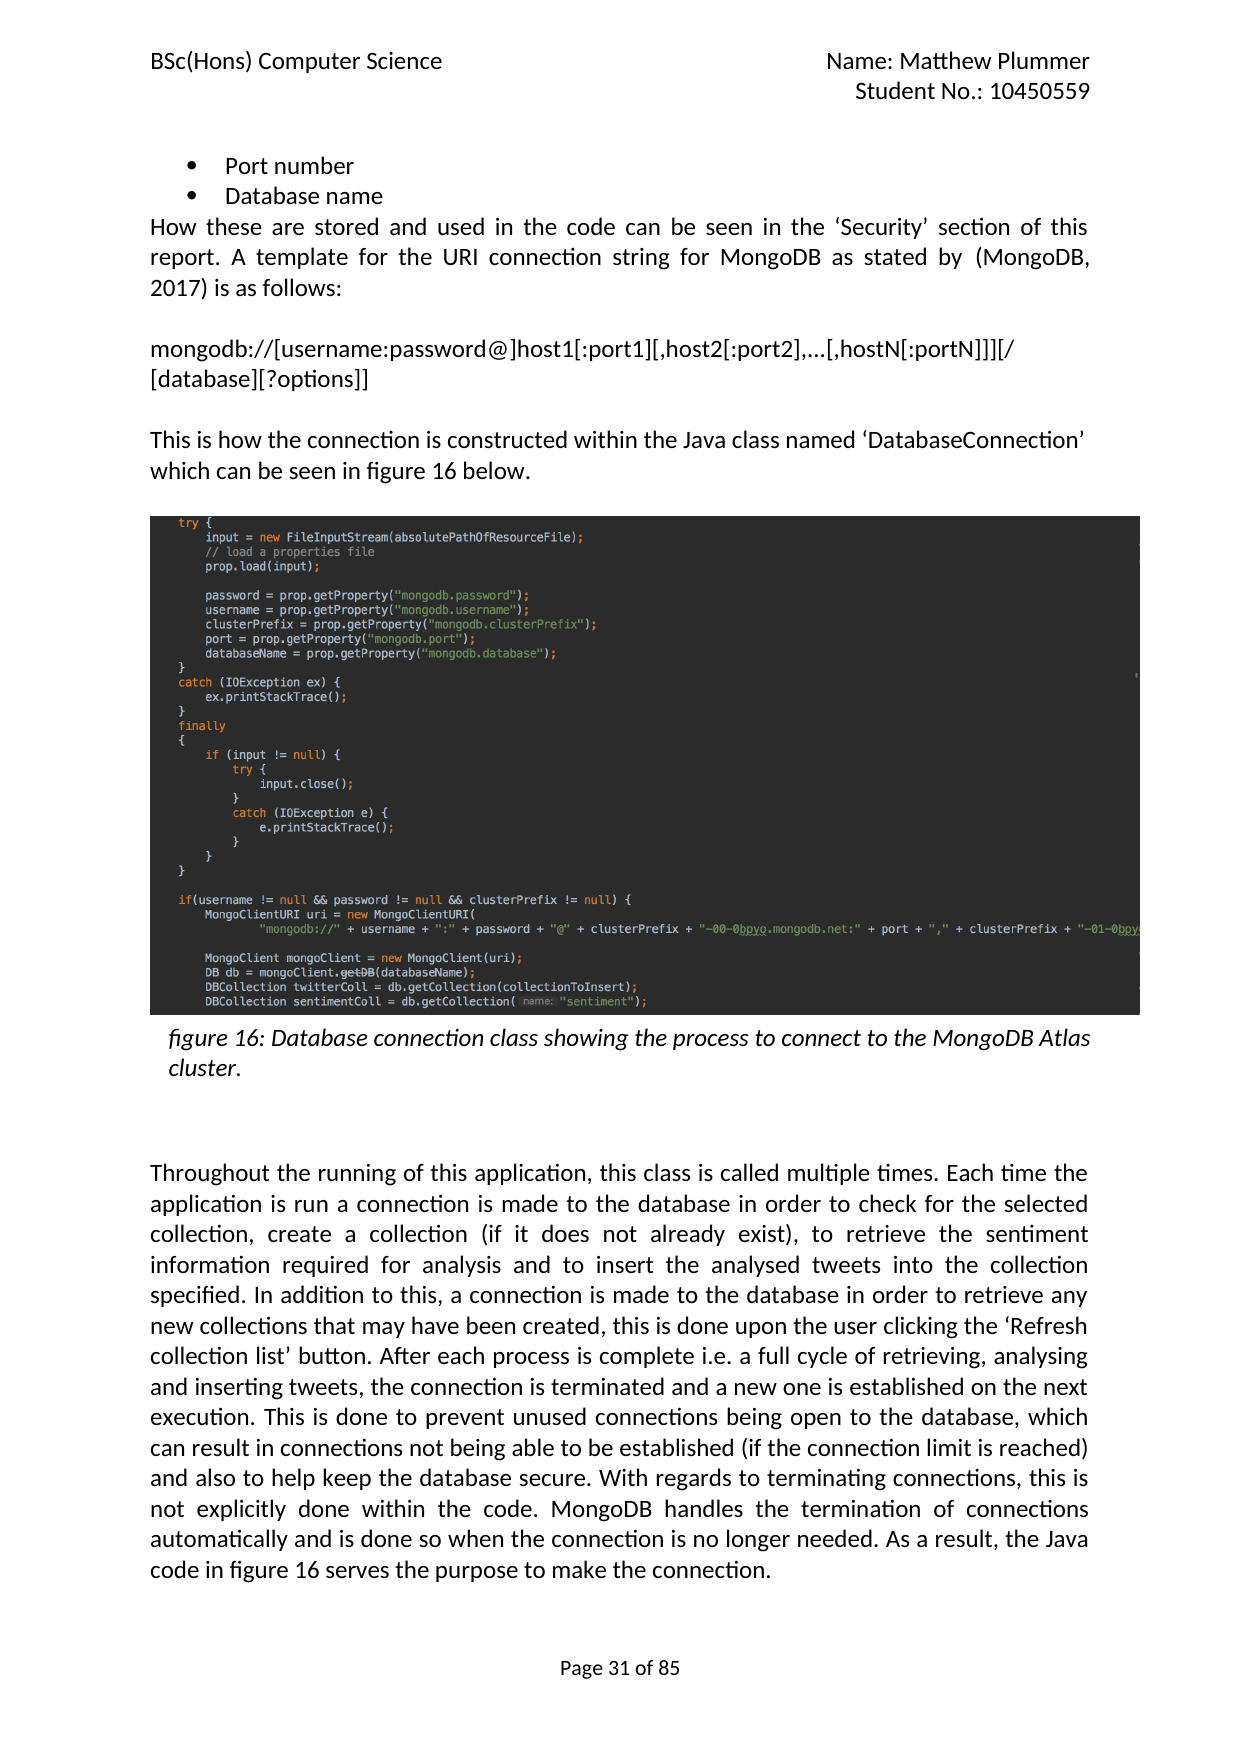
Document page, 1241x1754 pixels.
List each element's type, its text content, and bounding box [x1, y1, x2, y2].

text Throughout the running of this application, this class is called multiple times. Each time the application is run a connection is made to the database in order to check for the selected collection, create a collection (if it does not already exist), to retrieve the sentiment information required for analysis and to insert the analysed tweets into the collection specified. In addition to this, a connection is made to the database in order to retrieve any new collections that may have been created, this is done upon the user clicking the ‘Refresh collection list’ button. After each process is complete i.e. a full cycle of retrieving, analysing and inserting tweets, the connection is terminated and a new one is established on the next execution. This is done to prevent unused connections being open to the database, which can result in connections not being able to be established (if the connection limit is reached) and also to help keep the database secure. With regards to terminating connections, this is not explicitly done within the code. MongoDB handles the termination of connections automatically and is done so when the connection is no longer needed. As a result, the Java code in figure 16 serves the purpose to make the connection. [150, 1157, 1090, 1584]
text This is how the connection is constructed within the Java class named ‘DatabaseConnection’ which can be seen in figure 16 below. [150, 425, 1090, 486]
list Database name [187, 181, 1090, 211]
text mongodb://[username:password@]host1[:port1][,host2[:port2],...[,hostN[:portN]]][/[database][?options]] [150, 333, 1090, 394]
list Port number [187, 150, 1090, 181]
picture [150, 516, 1140, 1015]
text How these are stored and used in the code can be seen in the ‘Security’ section of this report. A template for the URI connection string for MongoDB as stated by is as follows: [150, 211, 1090, 303]
